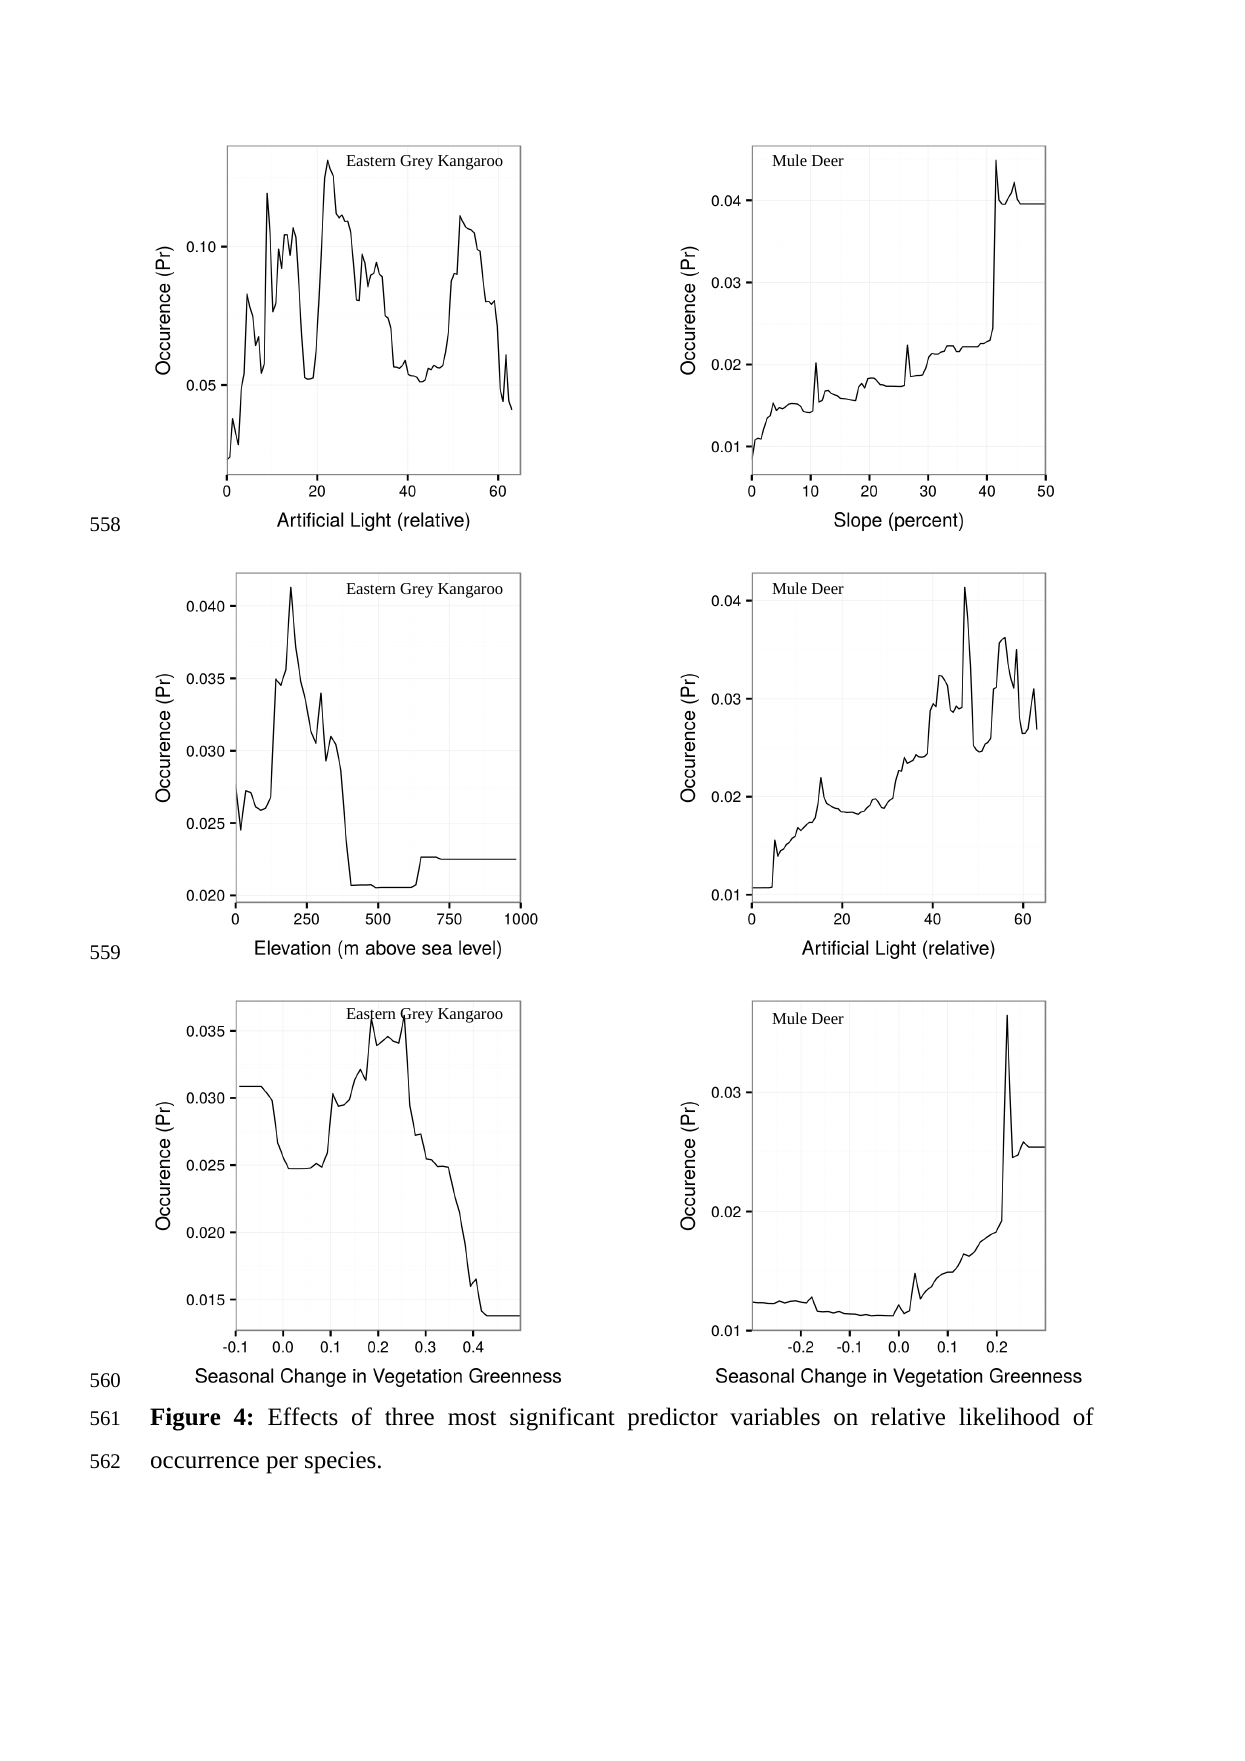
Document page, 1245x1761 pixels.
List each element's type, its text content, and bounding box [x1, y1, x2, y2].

picture [675, 546, 1089, 960]
picture [675, 973, 1089, 1388]
picture [675, 118, 1089, 532]
picture [150, 546, 564, 960]
text Figure 4: Effects of three most significant predictor variables on relative likelihood of occurrence per species. [150, 1402, 1095, 1473]
picture [150, 973, 564, 1388]
picture [150, 118, 564, 532]
